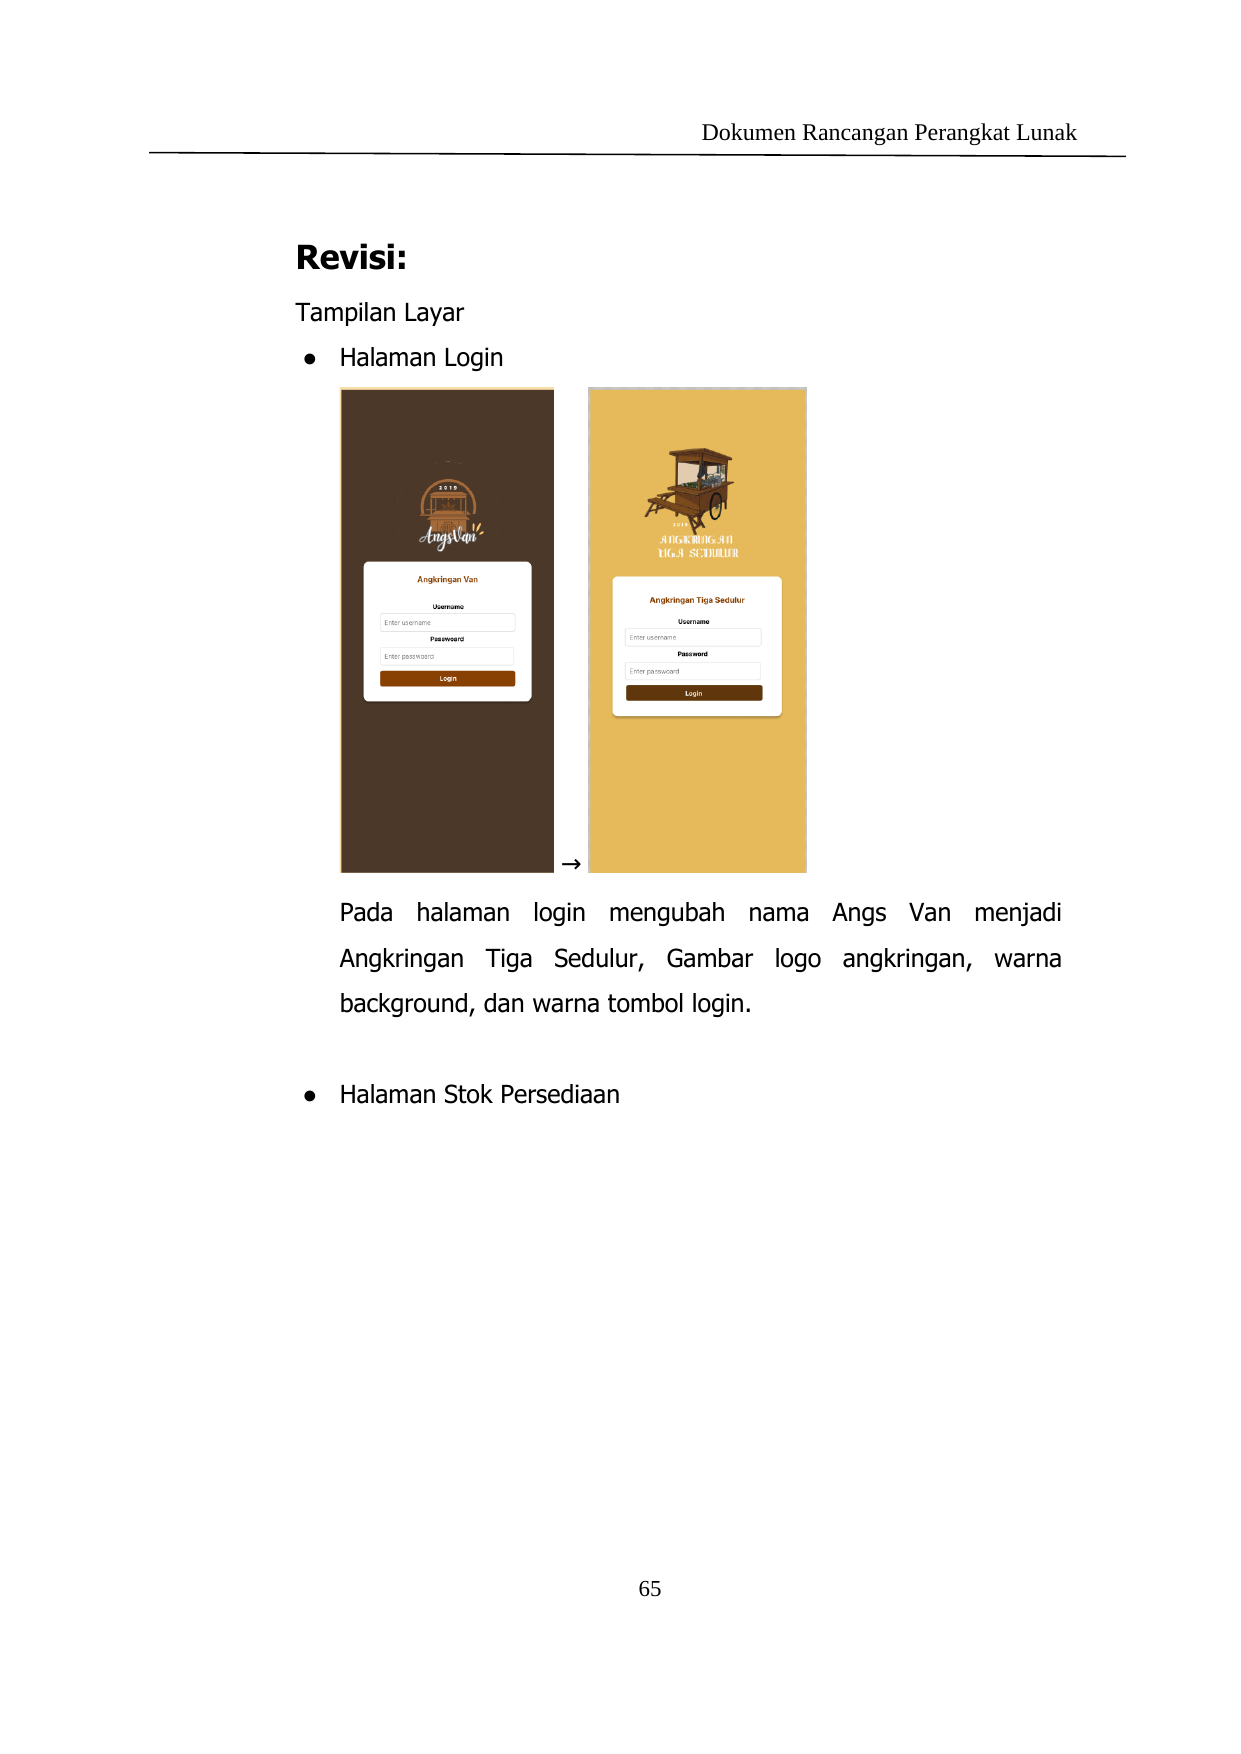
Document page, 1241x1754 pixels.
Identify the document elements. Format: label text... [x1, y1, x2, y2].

text Tampilan Layar [295, 297, 1063, 327]
list Halaman Login [302, 342, 1063, 372]
picture [339, 387, 554, 873]
text Revisi: [295, 236, 1063, 276]
text Pada halaman login mengubah nama Angs Van menjadi Angkringan Tiga Sedulur, Gambar logo angkringan, warna background, dan warna tombol login. [339, 897, 1063, 1018]
list Halaman Stok Persediaan [302, 1078, 1063, 1108]
picture [588, 387, 807, 873]
